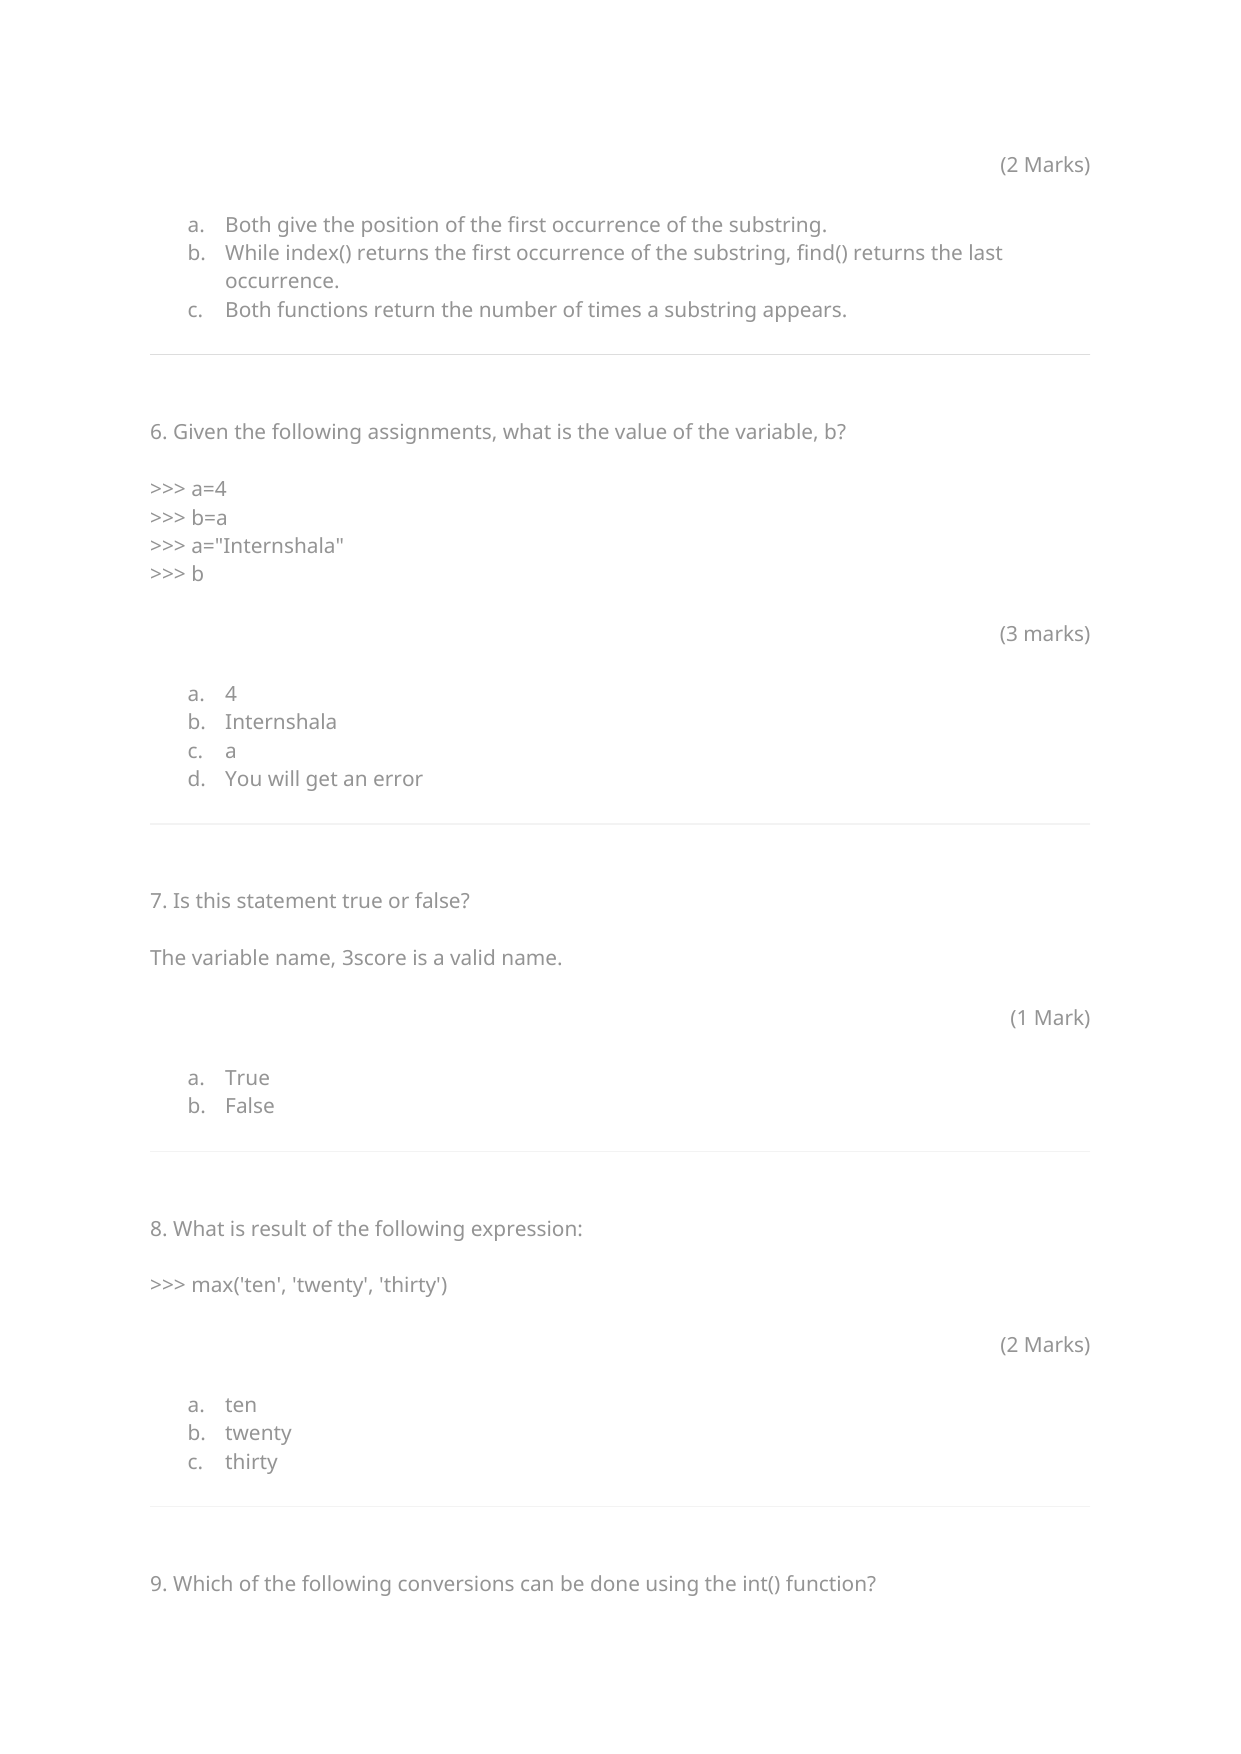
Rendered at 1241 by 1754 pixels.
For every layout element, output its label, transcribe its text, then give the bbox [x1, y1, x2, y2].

list twenty [187, 1418, 1090, 1447]
list Both functions return the number of times a substring appears. [187, 295, 1090, 323]
list ten [187, 1390, 1090, 1418]
list While index() returns the first occurrence of the substring, find() returns the last occurrence. [187, 238, 1090, 295]
list True [187, 1063, 1090, 1091]
list False [187, 1091, 1090, 1120]
text (2 Marks) [150, 1330, 1090, 1359]
list a [187, 736, 1090, 764]
text (3 marks) [150, 619, 1090, 648]
text 7. Is this statement true or false? The variable name, 3score is a valid name. [150, 887, 1090, 972]
text (1 Mark) [150, 1003, 1090, 1032]
list Internshala [187, 707, 1090, 736]
text 8. What is result of the following expression: >>> max('ten', 'twenty', 'thirty') [150, 1214, 1090, 1299]
text (2 Marks) [150, 150, 1090, 178]
list Both give the position of the first occurrence of the substring. [187, 210, 1090, 238]
list thirty [187, 1447, 1090, 1475]
text 6. Given the following assignments, what is the value of the variable, b? >>> a=4 >>> b=a >>> a="Internshala" >>> b [150, 417, 1090, 588]
text 9. Which of the following conversions can be done using the int() function? [150, 1569, 1090, 1598]
list You will get an error [187, 764, 1090, 793]
list 4 [187, 679, 1090, 707]
